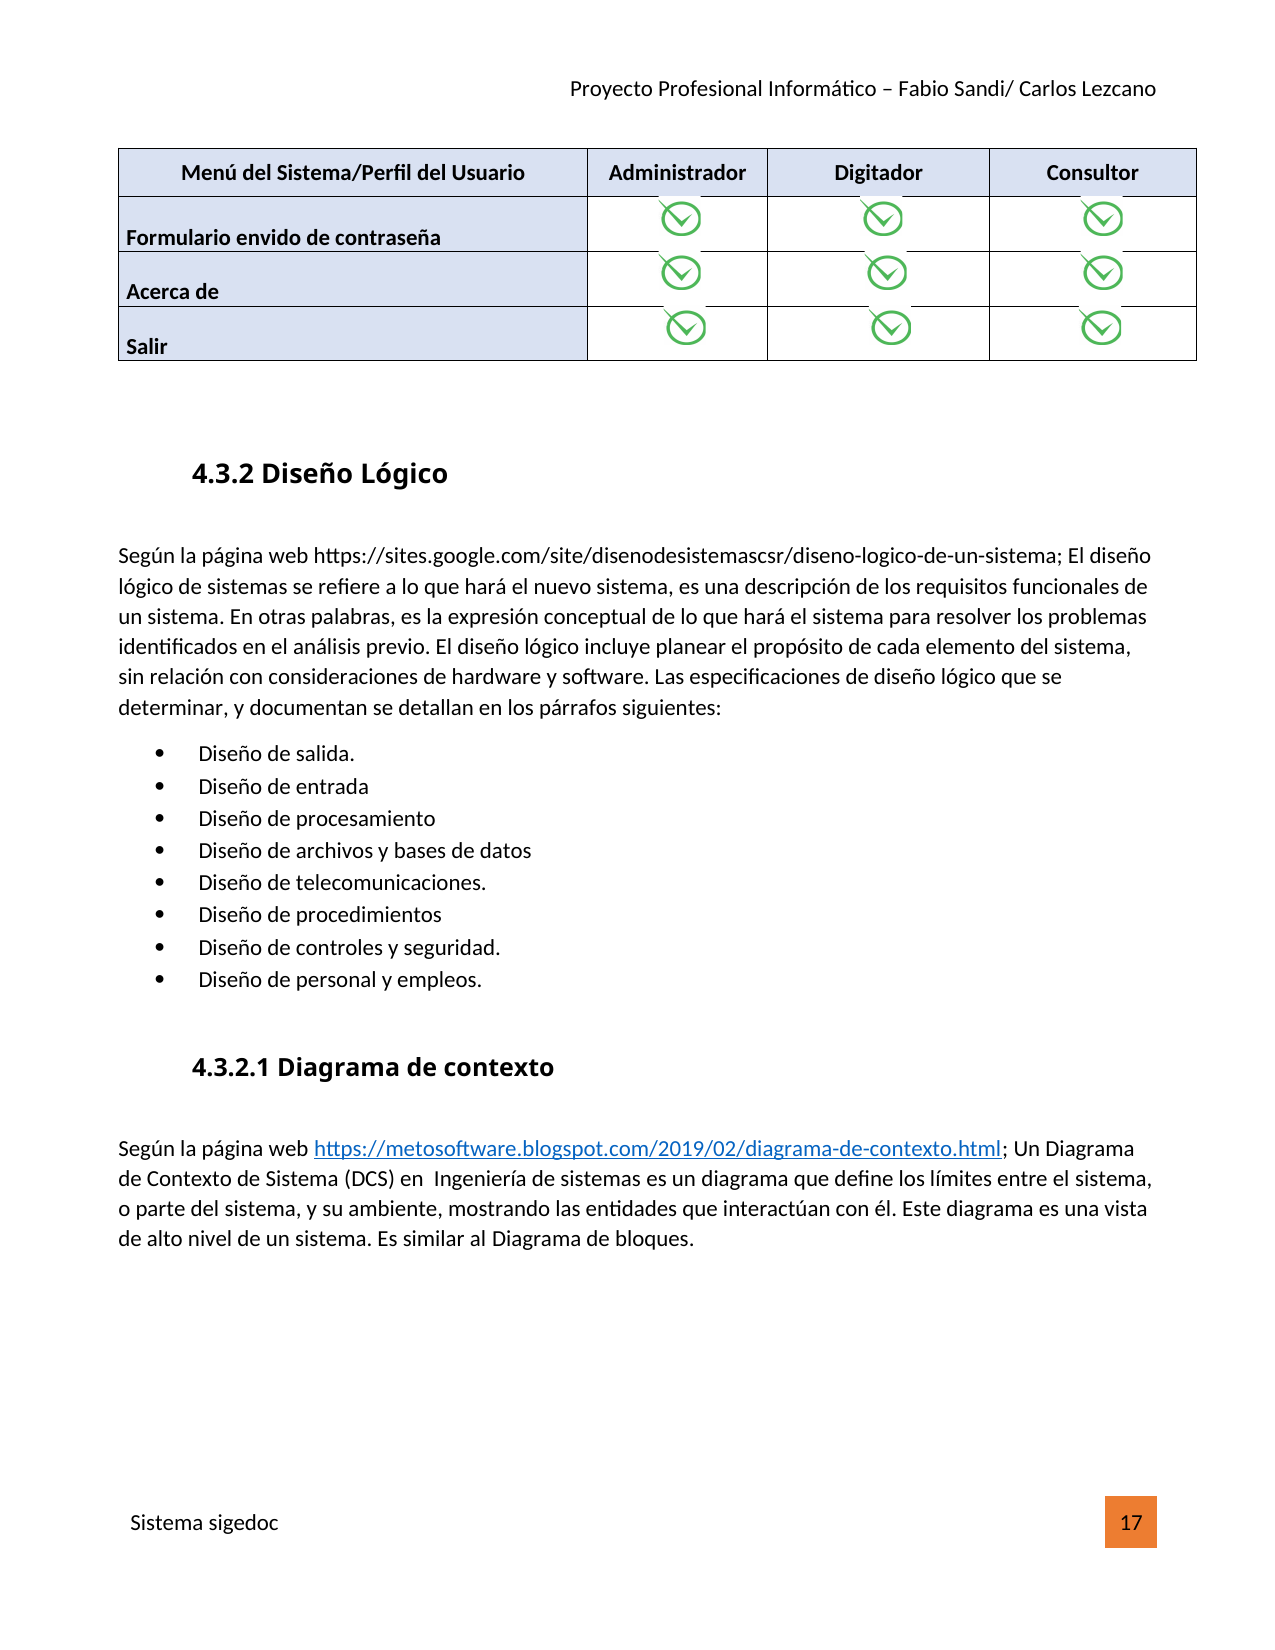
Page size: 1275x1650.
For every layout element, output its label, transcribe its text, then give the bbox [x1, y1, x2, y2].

table_cell [588, 197, 767, 251]
table_cell [768, 197, 989, 251]
picture [864, 250, 907, 290]
table_cell [990, 197, 1196, 251]
list Diseño de telecomunicaciones. [156, 868, 1157, 896]
picture [868, 305, 911, 345]
picture [658, 250, 701, 290]
subtitle 4.3.2 Diseño Lógico [118, 455, 1157, 492]
table_cell [588, 252, 767, 306]
text Según la página web https://metosoftware.blogspot.com/2019/02/diagrama-de-contexto.html; Un Diagrama de Contexto de Sistema (DCS) en Ingeniería de sistemas es un diagrama que define los límites entre el sistema, o parte del sistema, y su ambiente, mostrando las entidades que interactúan con él. Este diagrama es una vista de alto nivel de un sistema. Es similar al Diagrama de bloques. [118, 1134, 1157, 1252]
subtitle 4.3.2.1 Diagrama de contexto [118, 1050, 1157, 1084]
table_cell [990, 252, 1196, 306]
text Según la página web https://sites.google.com/site/disenodesistemascsr/diseno-logico-de-un-sistema; El diseño lógico de sistemas se refiere a lo que hará el nuevo sistema, es una descripción de los requisitos funcionales de un sistema. En otras palabras, es la expresión conceptual de lo que hará el sistema para resolver los problemas identificados en el análisis previo. El diseño lógico incluye planear el propósito de cada elemento del sistema, sin relación con consideraciones de hardware y software. Las especificaciones de diseño lógico que se determinar, y documentan se detallan en los párrafos siguientes: [118, 542, 1157, 721]
table_cell [990, 307, 1196, 360]
table_header Digitador [768, 149, 989, 196]
list Diseño de personal y empleos. [156, 965, 1157, 993]
table_cell Salir [119, 307, 587, 360]
table_cell [768, 307, 989, 360]
table_cell Formulario envido de contraseña [119, 197, 587, 251]
list Diseño de procedimientos [156, 901, 1157, 928]
picture [1080, 196, 1123, 236]
picture [860, 196, 903, 236]
picture [663, 305, 706, 345]
list Diseño de salida. [156, 739, 1157, 768]
table_header Menú del Sistema/Perfil del Usuario [119, 149, 587, 196]
list Diseño de controles y seguridad. [156, 933, 1157, 961]
picture [1078, 305, 1122, 345]
table_cell [768, 252, 989, 306]
table_header Administrador [588, 149, 767, 196]
list Diseño de entrada [156, 772, 1157, 800]
picture [658, 196, 701, 236]
list Diseño de archivos y bases de datos [156, 836, 1157, 864]
list Diseño de procesamiento [156, 804, 1157, 832]
table_cell Acerca de [119, 252, 587, 306]
picture [1080, 250, 1123, 290]
table_header Consultor [990, 149, 1196, 196]
table_cell [588, 307, 767, 360]
